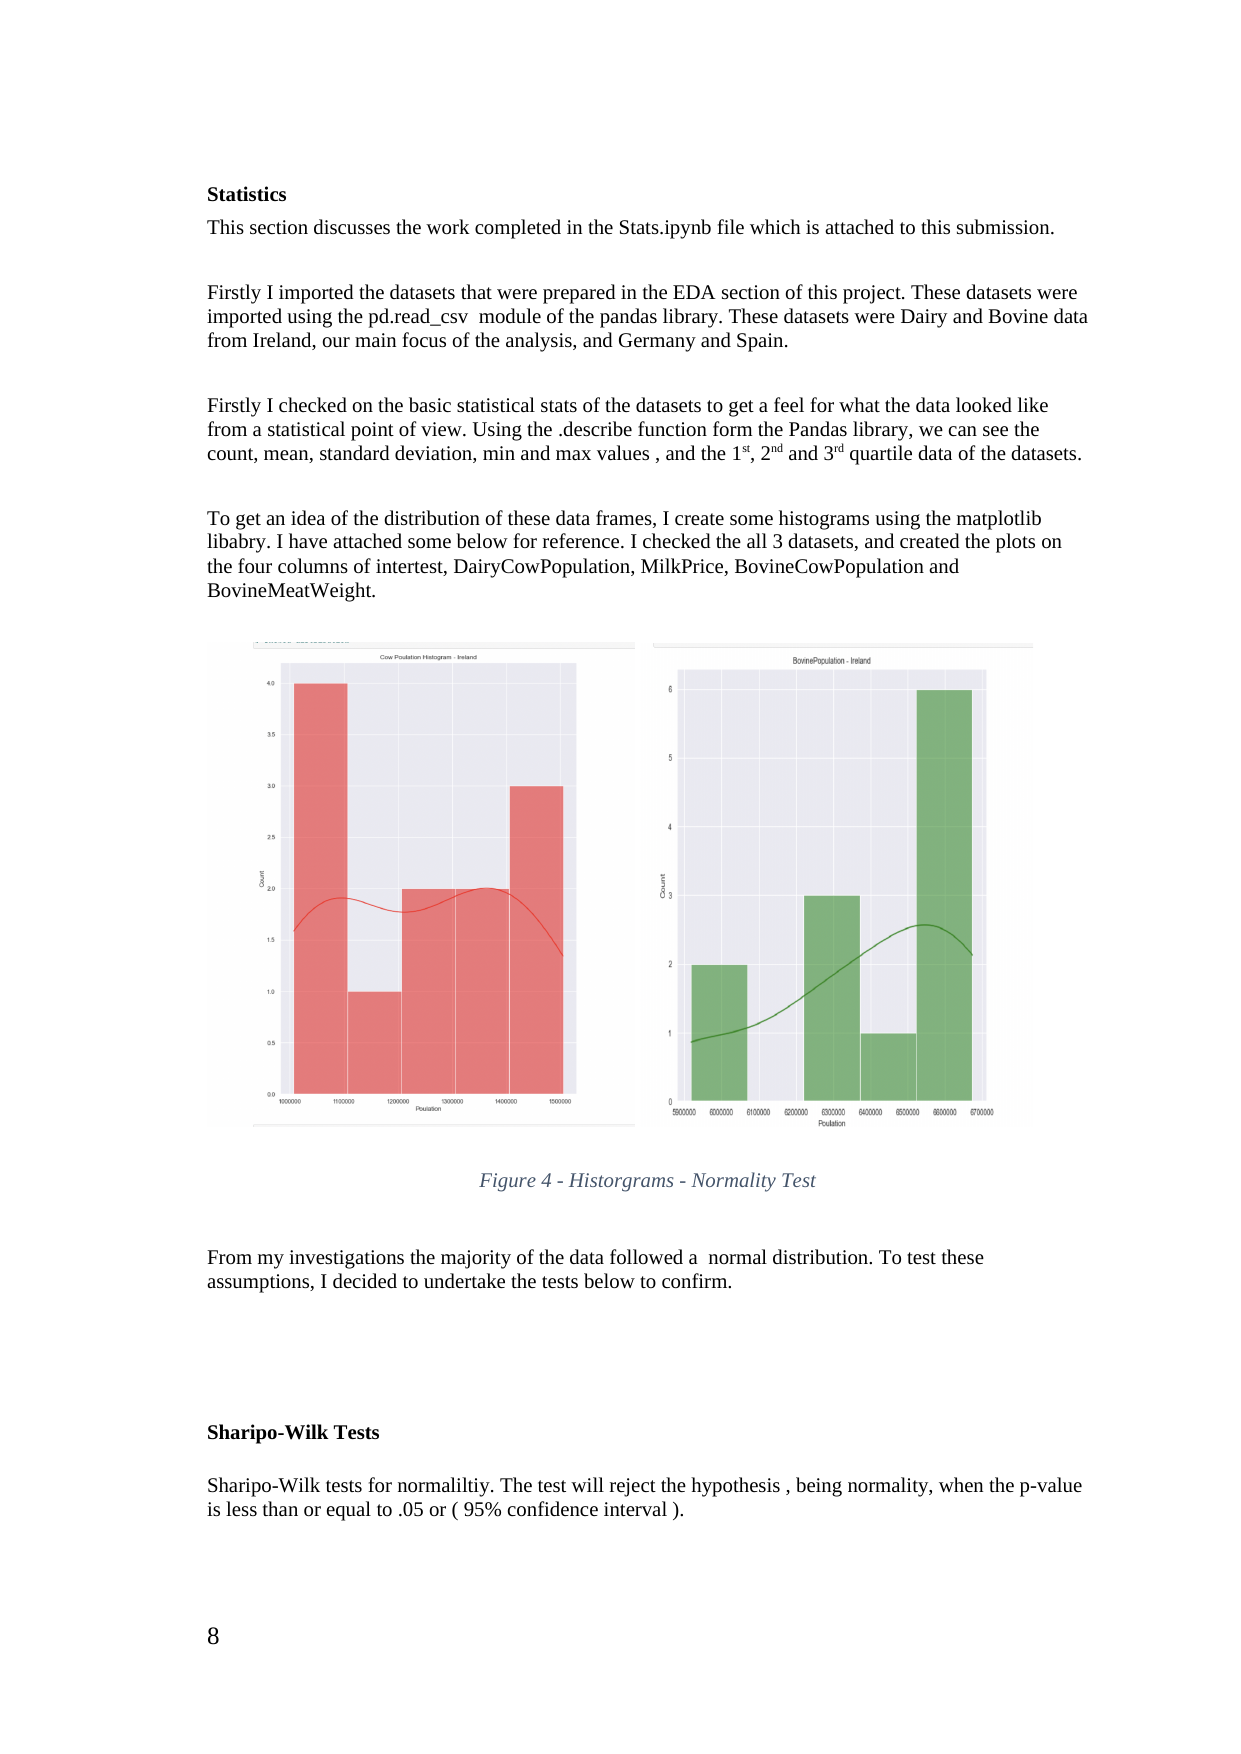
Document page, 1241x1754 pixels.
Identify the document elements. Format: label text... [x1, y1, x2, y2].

picture [206, 642, 635, 1127]
text Sharipo-Wilk tests for normaliltiy. The test will reject the hypothesis , being normality, when the p-value is less than or equal to .05 or ( 95% confidence interval ). [207, 1473, 1090, 1521]
picture [640, 643, 1034, 1127]
text From my investigations the majority of the data followed a normal distribution. To test these assumptions, I decided to undertake the tests below to confirm. [207, 1245, 1090, 1293]
text Figure 4 - Historgrams - Normality Test [207, 1168, 1090, 1192]
text This section discusses the work completed in the Stats.ipynb file which is attached to this submission. [207, 215, 1090, 239]
text Firstly I imported the datasets that were prepared in the EDA section of this project. These datasets were imported using the pd.read_csv module of the pandas library. These datasets were Dairy and Bovine data from Ireland, our main focus of the analysis, and Germany and Spain. [207, 279, 1090, 352]
text Firstly I checked on the basic statistical stats of the datasets to get a feel for what the data looked like from a statistical point of view. Using the .describe function form the Pandas library, we can see the count, mean, standard deviation, min and max values , and the 1st, 2nd and 3rd quartile data of the datasets. [207, 392, 1090, 465]
text Statistics [207, 182, 1090, 206]
text To get an idea of the distribution of these data frames, I create some histograms using the matplotlib libabry. I have attached some below for reference. I checked the all 3 datasets, and created the plots on the four columns of intertest, DairyCowPopulation, MilkPrice, BovineCowPopulation and BovineMeatWeight. [207, 505, 1090, 602]
text Sharipo-Wilk Tests [207, 1419, 1090, 1444]
